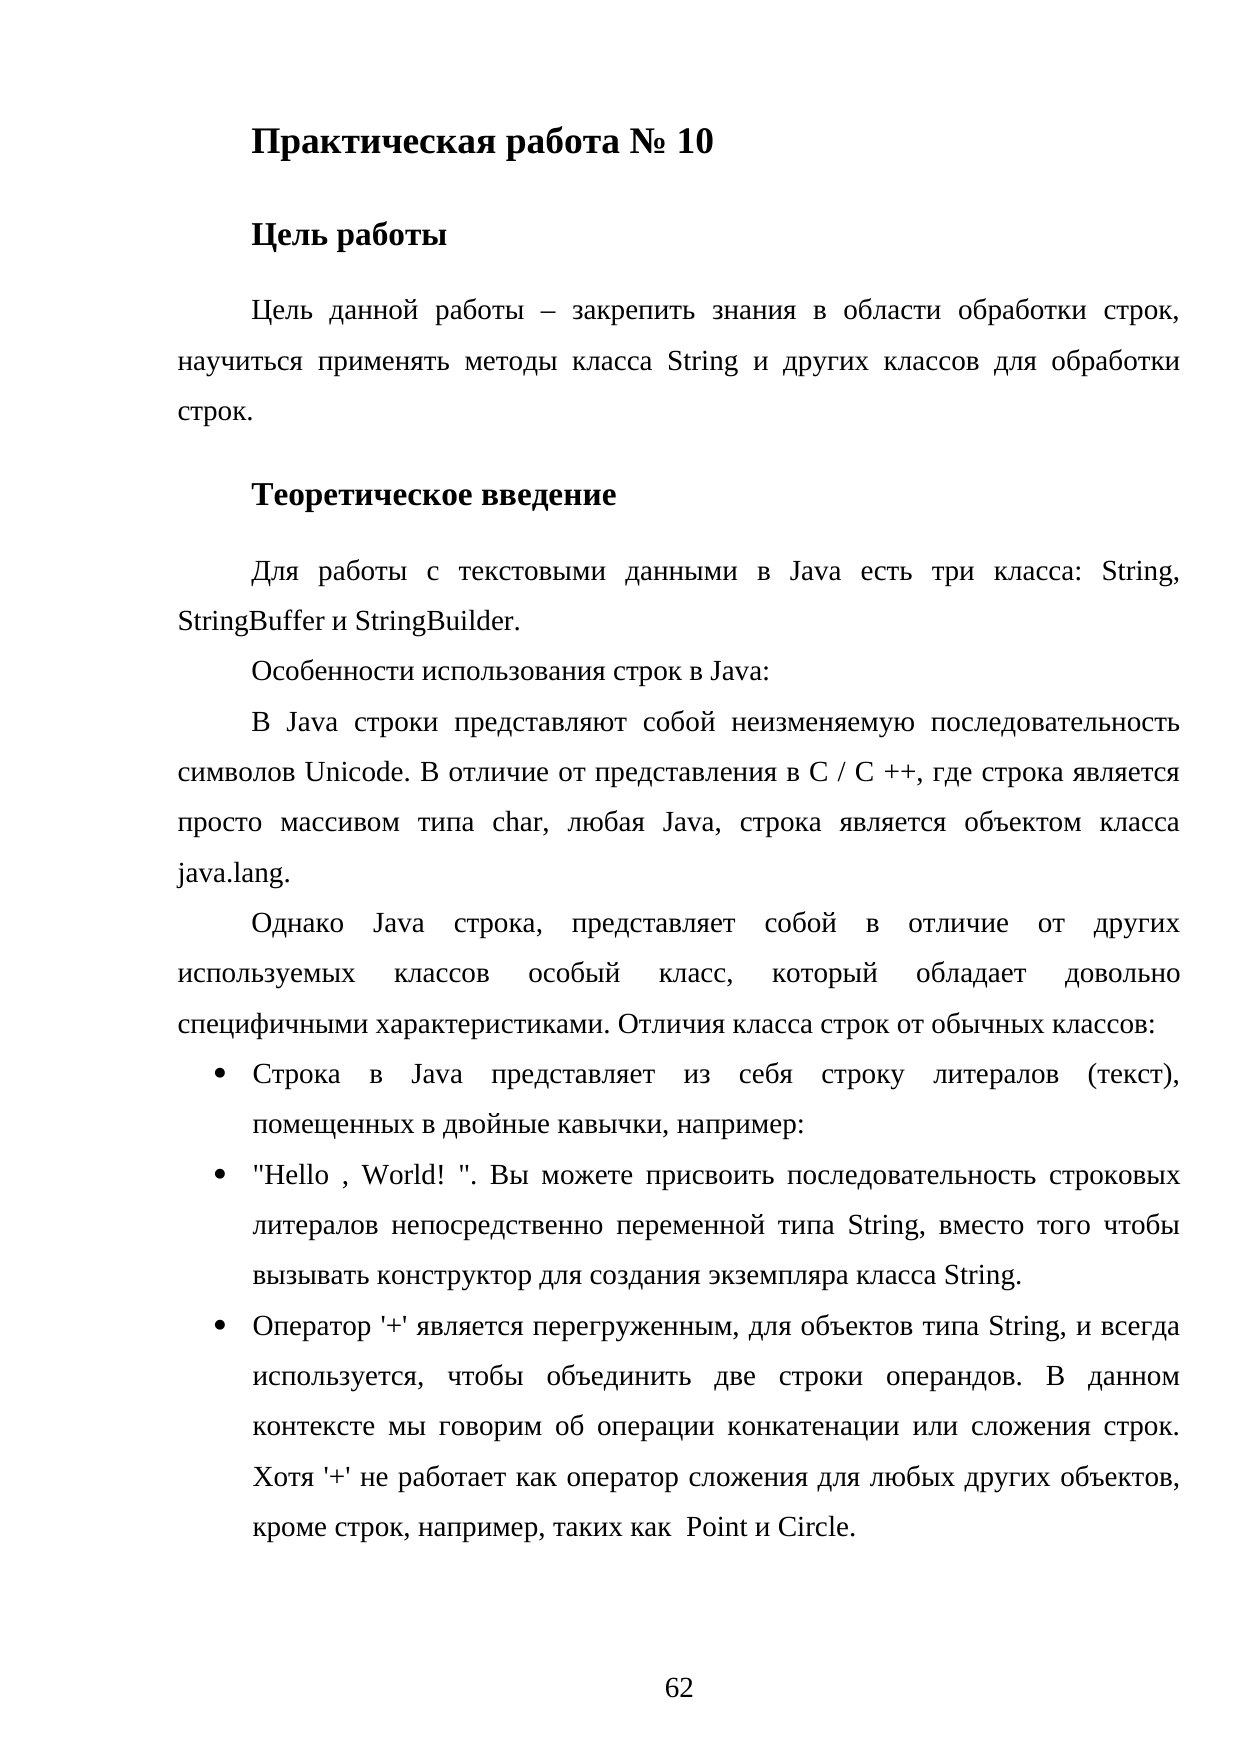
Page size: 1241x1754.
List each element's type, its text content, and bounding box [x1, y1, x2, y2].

text Цель данной работы – закрепить знания в области обработки строк, научиться применять методы класса String и других классов для обработки строк. [177, 292, 1181, 427]
text Цель работы [251, 214, 1181, 252]
list Оператор '+' является перегруженным, для объектов типа String, и всегда используется, чтобы объединить две строки операндов. В данном контексте мы говорим об операции конкатенации или сложения строк. Хотя '+' не работает как оператор сложения для любых других объектов, кроме строк, например, таких как Point и Circle. [215, 1308, 1181, 1543]
text Практическая работа № 10 [251, 118, 1181, 161]
list "Hello , World! ". Вы можете присвоить последовательность строковых литералов непосредственно переменной типа String, вместо того чтобы вызывать конструктор для создания экземпляра класса String. [215, 1157, 1181, 1291]
text Однако Java строка, представляет собой в отличие от других используемых классов особый класс, который обладает довольно специфичными характеристиками. Отличия класса строк от обычных классов: [177, 905, 1181, 1039]
list Cтрока в Java представляет из себя строку литералов (текст), помещенных в двойные кавычки, например: [215, 1056, 1181, 1140]
text Теоретическое введение [251, 474, 1181, 513]
text Для работы с текстовыми данными в Java есть три класса: String, StringBuffer и StringBuilder. [177, 553, 1181, 637]
text Особенности использования строк в Java: [177, 653, 1181, 687]
text В Java строки представляют собой неизменяемую последовательность символов Unicode. В отличие от представления в C / C ++, где строка является просто массивом типа char, любая Java, строка является объектом класса java.lang. [177, 704, 1181, 888]
